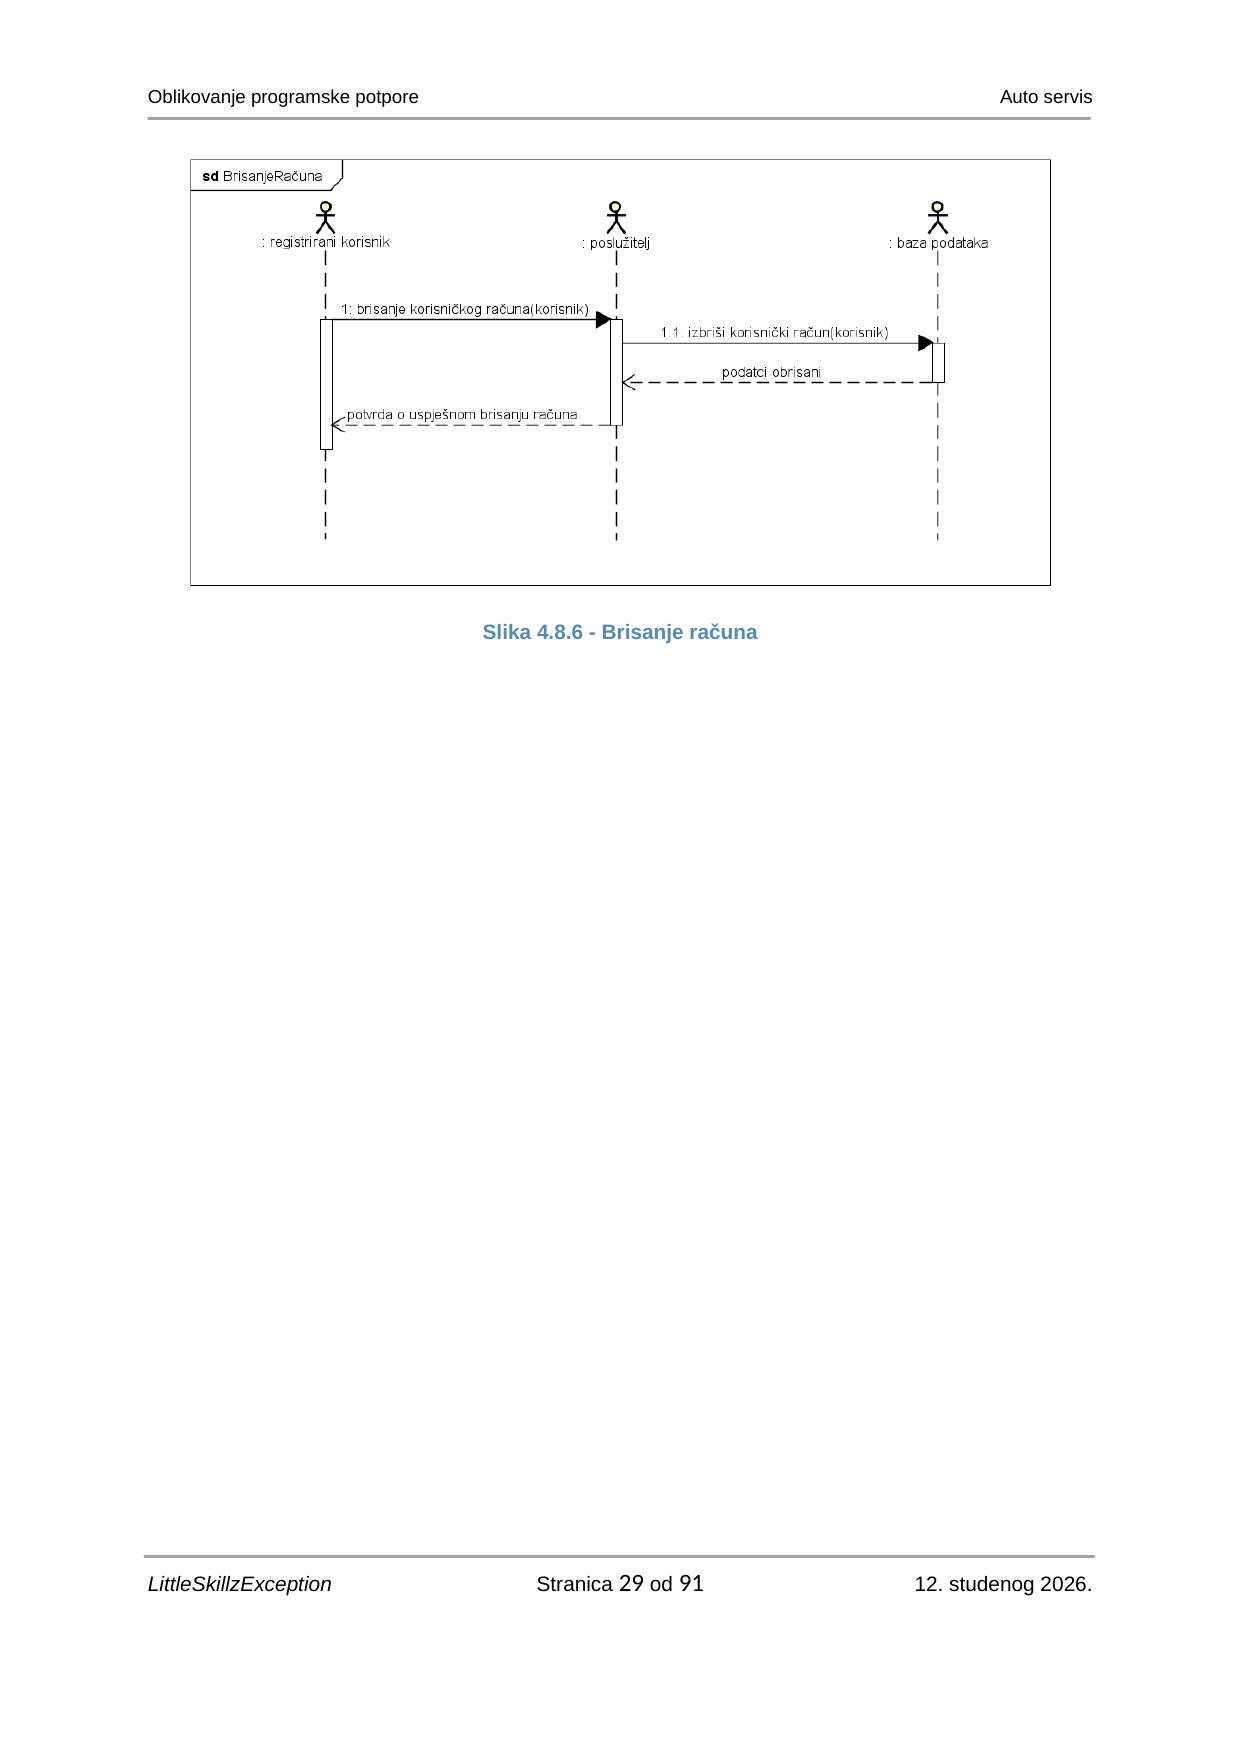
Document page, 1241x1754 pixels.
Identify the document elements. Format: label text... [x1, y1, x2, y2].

text Slika 4.8.6 - Brisanje računa [148, 620, 1093, 644]
picture [178, 147, 1062, 596]
